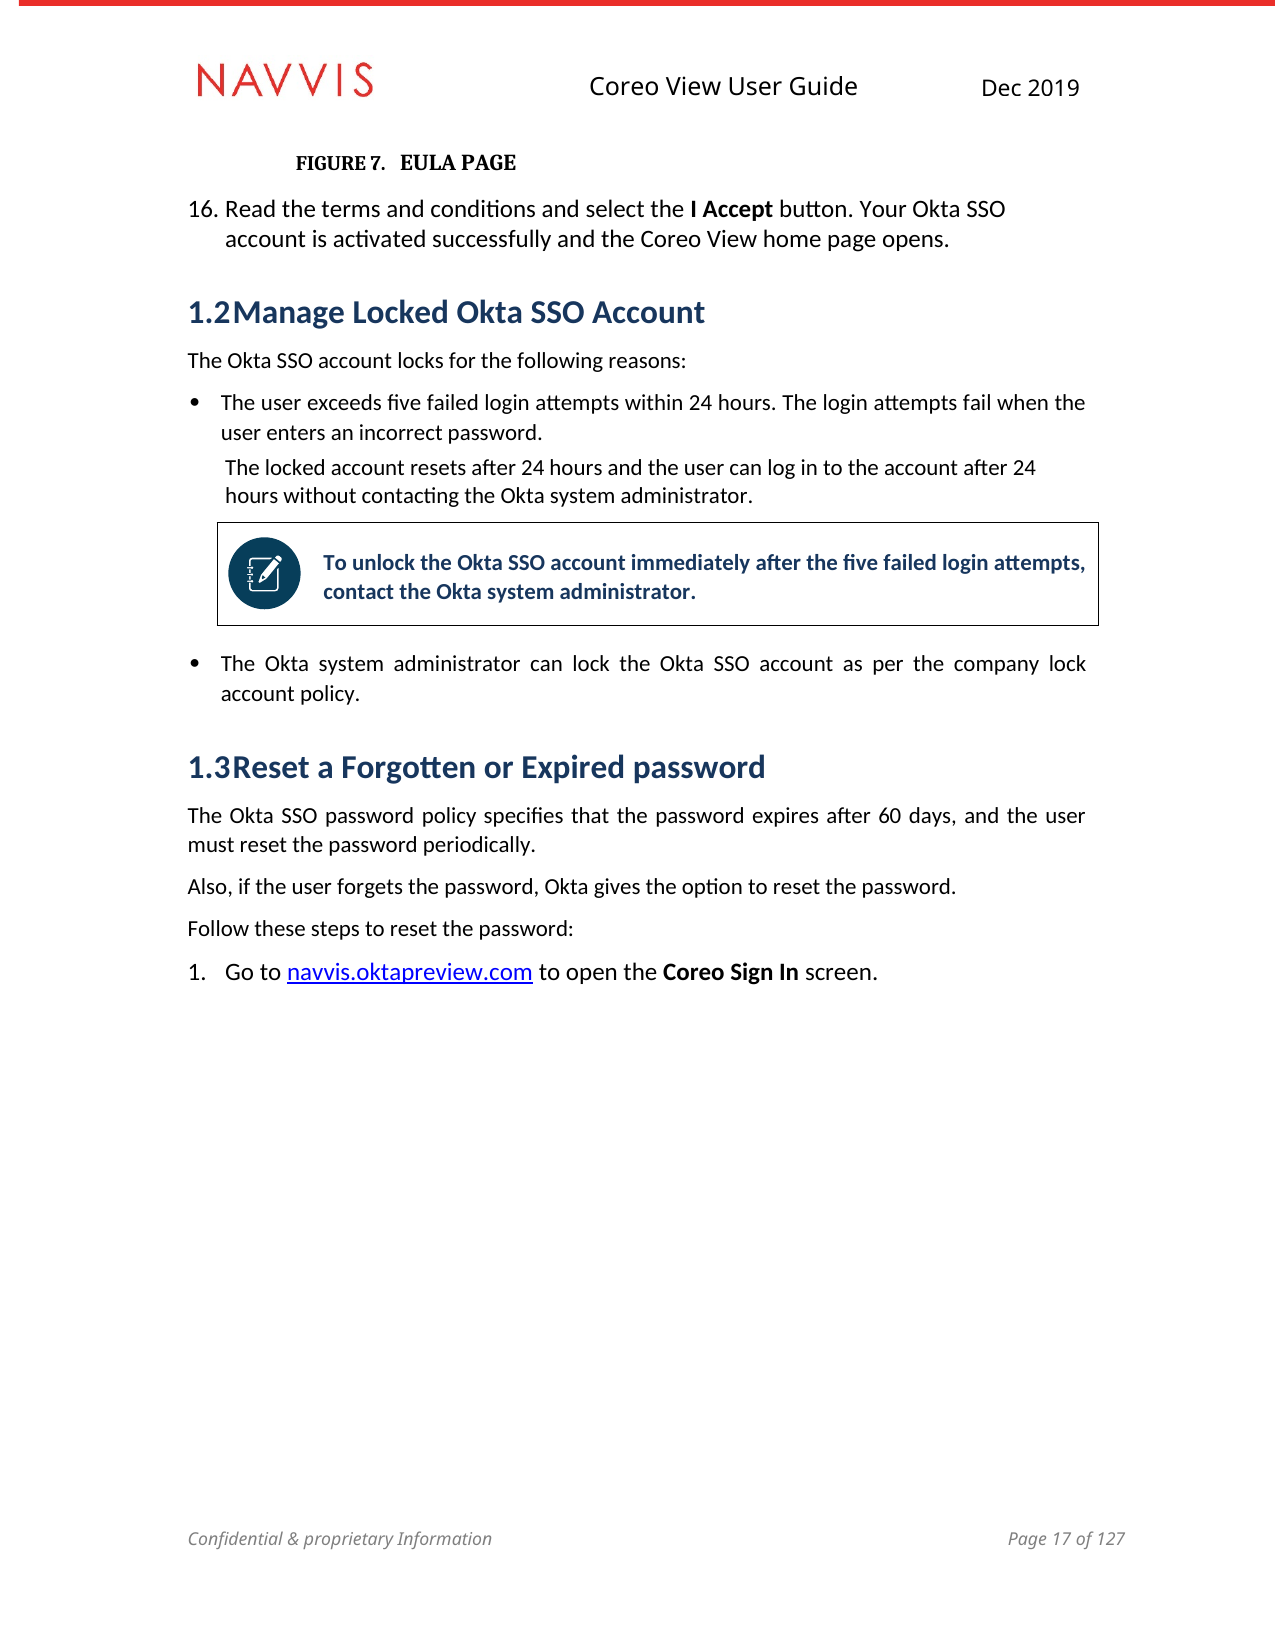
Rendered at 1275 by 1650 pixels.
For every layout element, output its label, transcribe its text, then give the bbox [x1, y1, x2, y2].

text The Okta SSO password policy specifies that the password expires after 60 days, and the user must reset the password periodically. [187, 801, 1087, 858]
text The Okta SSO account locks for the following reasons: [187, 347, 1087, 374]
text EULA PAGE [296, 150, 1087, 176]
text The Okta system administrator can lock the Okta SSO account as per the company lock account policy. [191, 649, 1087, 707]
subtitle Manage Locked Okta SSO Account [187, 291, 1087, 332]
text Follow these steps to reset the password: [187, 914, 1087, 942]
list Go to navvis.oktapreview.com to open the Coreo Sign In screen. [187, 956, 1087, 987]
text Also, if the user forgets the password, Okta gives the option to reset the password. [187, 872, 1087, 900]
subtitle Reset a Forgotten or Expired password [187, 746, 1087, 787]
table_header To unlock the Okta SSO account immediately after the five failed login attempts, contact the Okta system administrator. [312, 523, 1098, 625]
picture [187, 55, 383, 104]
text The user exceeds five failed login attempts within 24 hours. The login attempts fail when the user enters an incorrect password. [191, 388, 1087, 446]
table_header [218, 523, 312, 625]
text The locked account resets after 24 hours and the user can log in to the account after 24 hours without contacting the Okta system administrator. [225, 453, 1087, 509]
list Read the terms and conditions and select the I Accept button. Your Okta SSO account is activated successfully and the Coreo View home page opens. [187, 193, 1087, 254]
